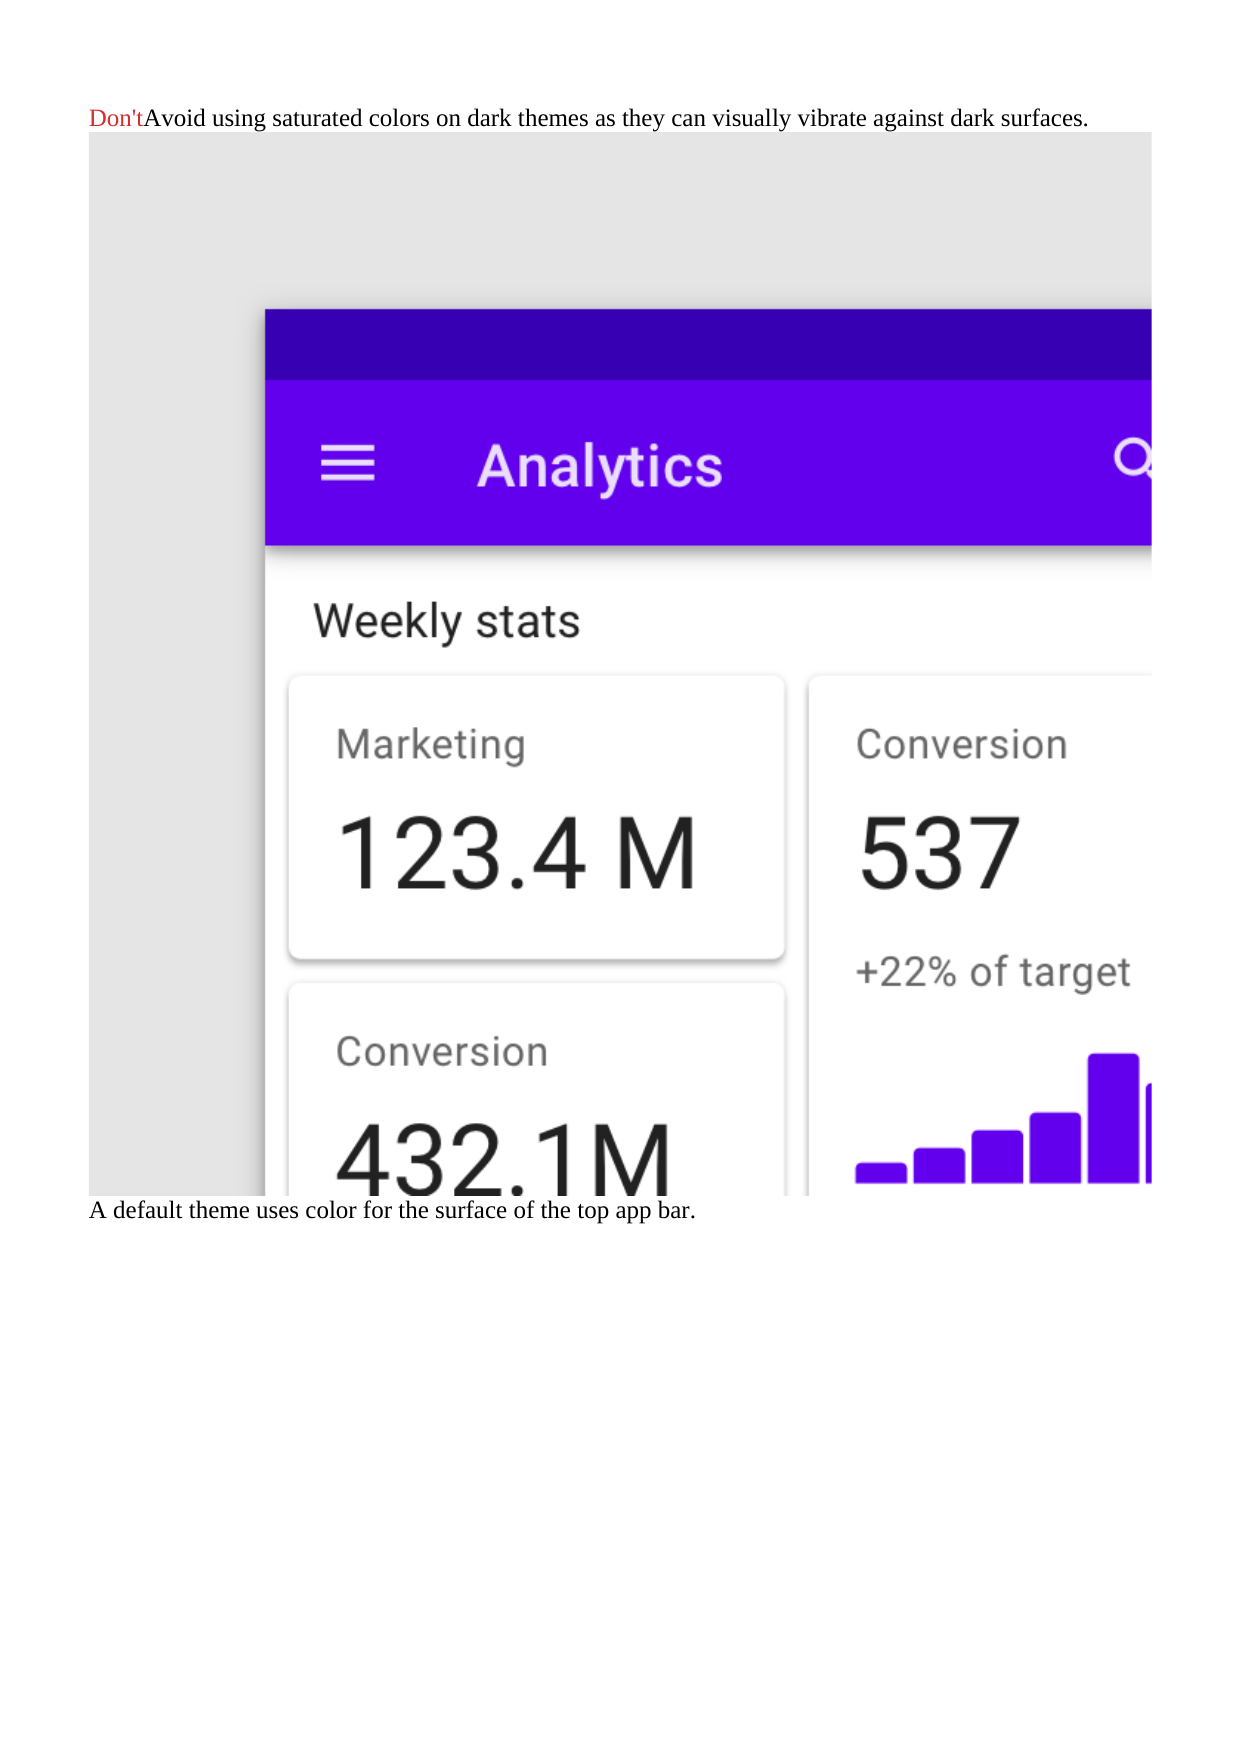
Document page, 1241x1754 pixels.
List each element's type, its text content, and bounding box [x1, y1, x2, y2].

picture [88, 132, 1152, 1196]
text A default theme uses color for the surface of the top app bar. [89, 1196, 1152, 1224]
text Don'tAvoid using saturated colors on dark themes as they can visually vibrate against dark surfaces. [89, 103, 1152, 132]
